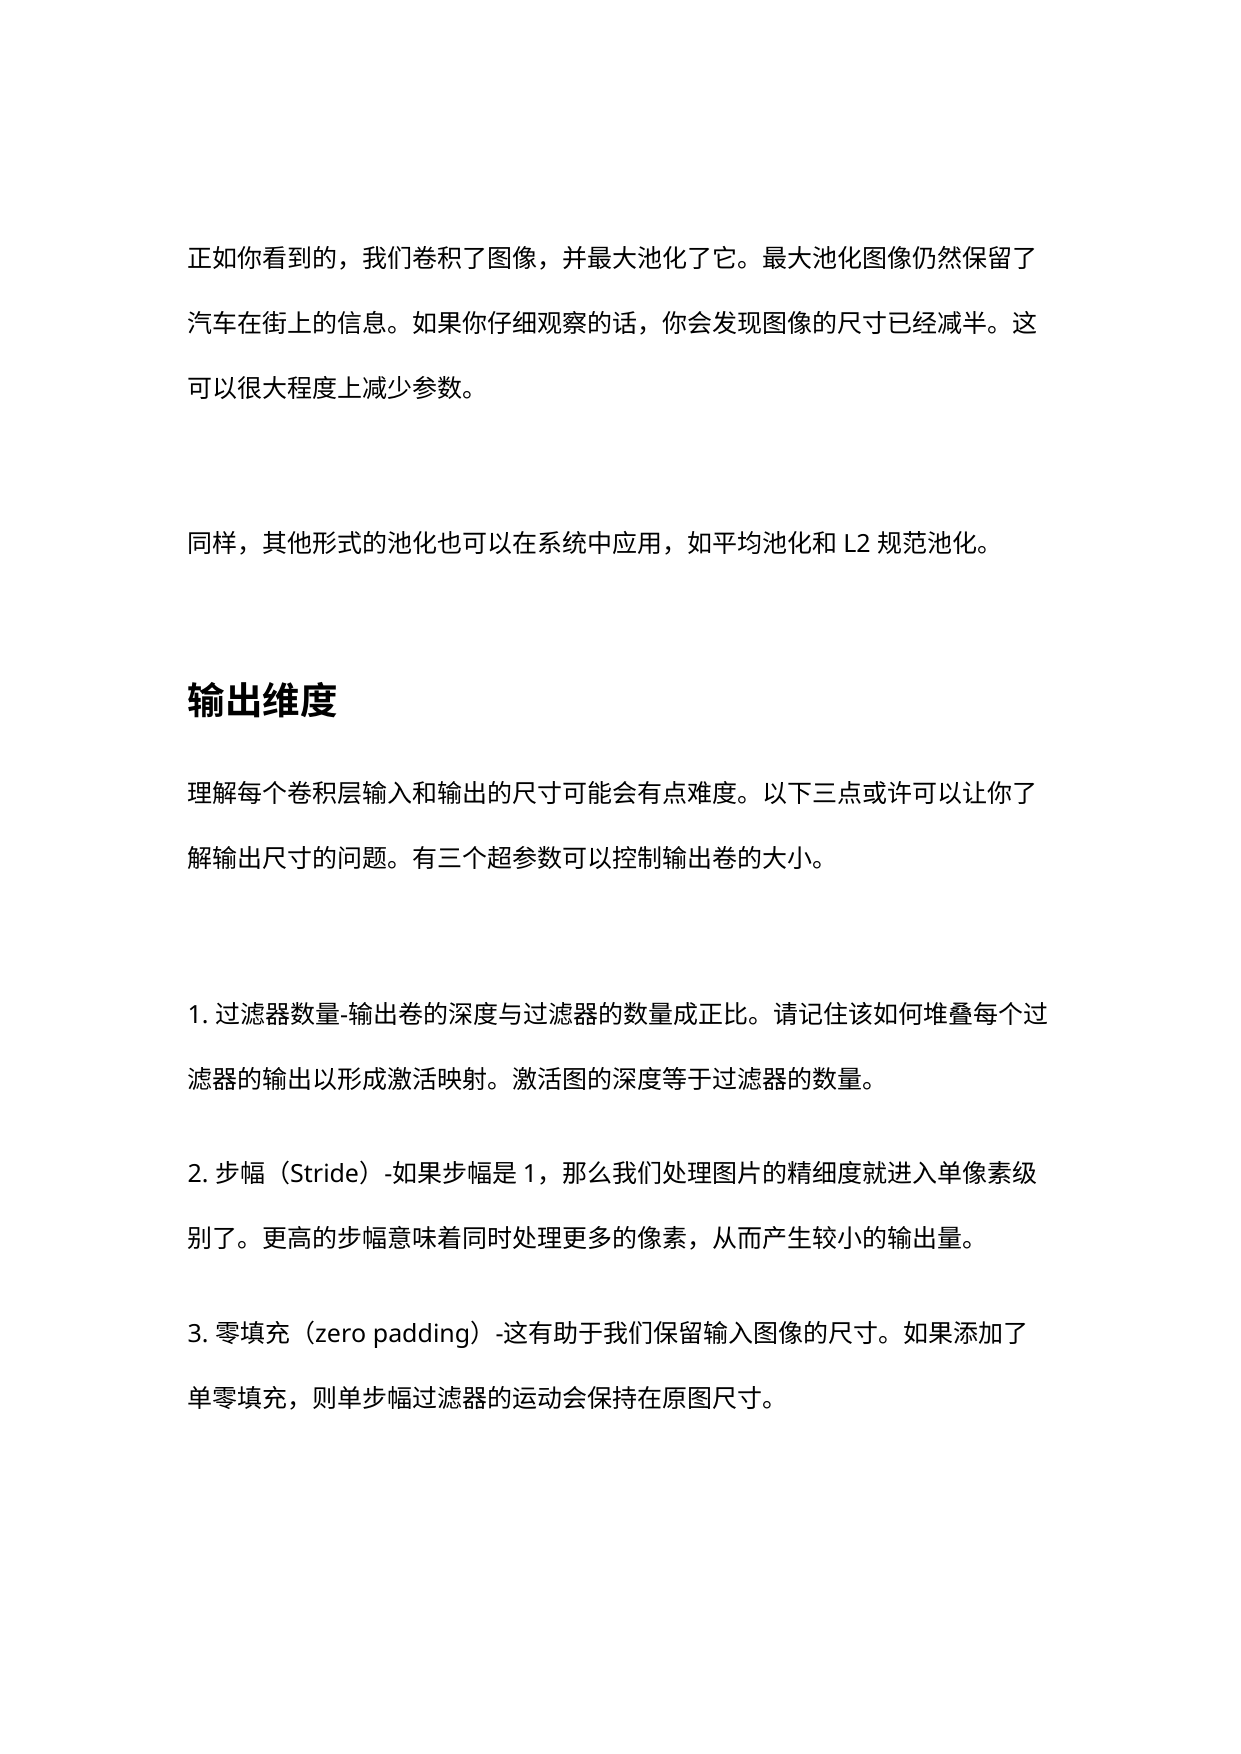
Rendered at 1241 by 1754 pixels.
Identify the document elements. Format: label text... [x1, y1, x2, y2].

text 2. 步幅（Stride）-如果步幅是 1，那么我们处理图片的精细度就进入单像素级别了。更高的步幅意味着同时处理更多的像素，从而产生较小的输出量。 [187, 1139, 1053, 1269]
text 同样，其他形式的池化也可以在系统中应用，如平均池化和 L2 规范池化。 [187, 509, 1053, 574]
text 3. 零填充（zero padding）-这有助于我们保留输入图像的尺寸。如果添加了单零填充，则单步幅过滤器的运动会保持在原图尺寸。 [187, 1299, 1053, 1429]
text 输出维度 [187, 665, 1053, 730]
text 理解每个卷积层输入和输出的尺寸可能会有点难度。以下三点或许可以让你了解输出尺寸的问题。有三个超参数可以控制输出卷的大小。 [187, 759, 1053, 889]
text 1. 过滤器数量-输出卷的深度与过滤器的数量成正比。请记住该如何堆叠每个过滤器的输出以形成激活映射。激活图的深度等于过滤器的数量。 [187, 980, 1053, 1110]
text 正如你看到的，我们卷积了图像，并最大池化了它。最大池化图像仍然保留了汽车在街上的信息。如果你仔细观察的话，你会发现图像的尺寸已经减半。这可以很大程度上减少参数。 [187, 224, 1053, 419]
